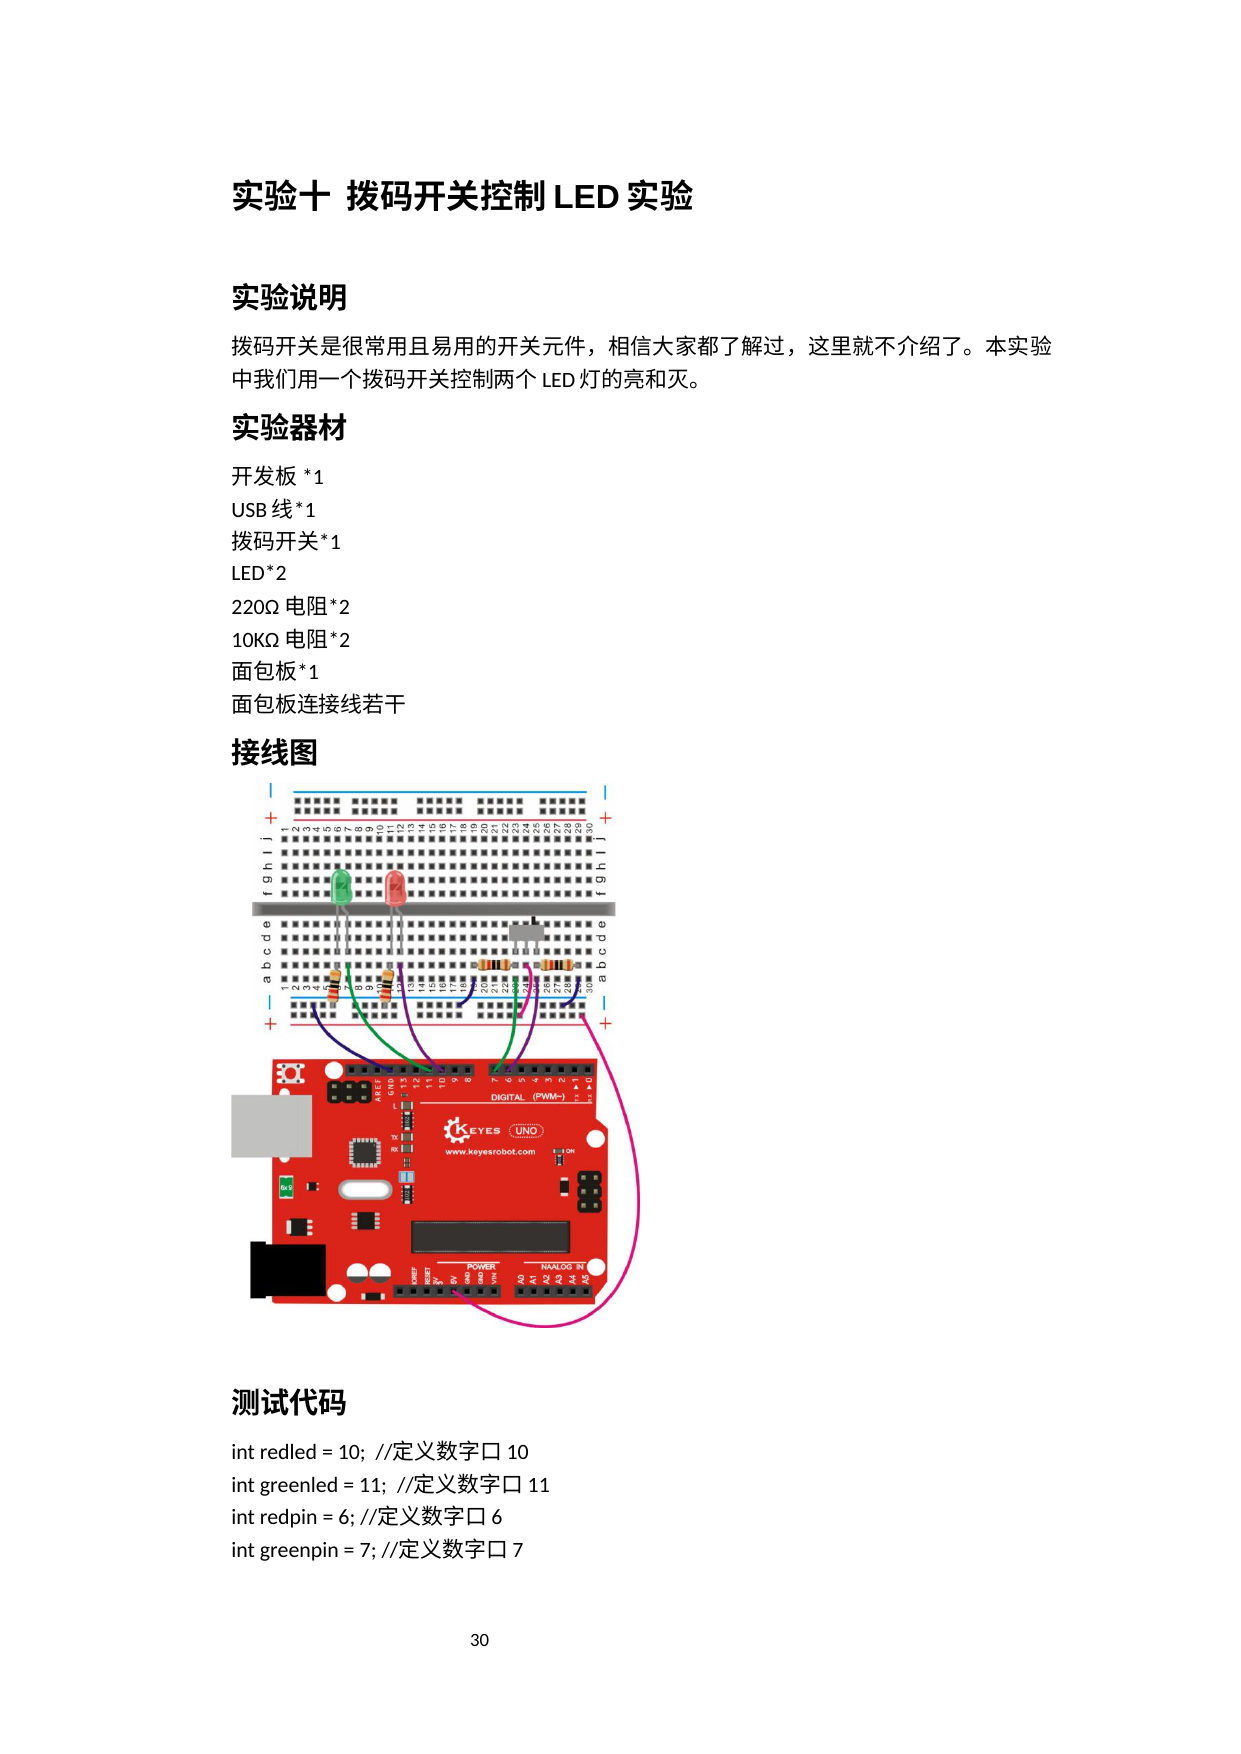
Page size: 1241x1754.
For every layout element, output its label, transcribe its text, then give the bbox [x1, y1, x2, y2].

text 实验说明 [231, 264, 1053, 329]
picture [231, 783, 640, 1328]
text 测试代码 [231, 1369, 1053, 1434]
text int redled = 10; //定义数字口10 [231, 1434, 1053, 1466]
text int greenpin = 7; //定义数字口7 [231, 1531, 1053, 1564]
text 拨码开关*1 [231, 524, 1053, 556]
text 实验器材 [231, 394, 1053, 459]
text USB线*1 [231, 491, 1053, 524]
text LED*2 [231, 556, 1053, 589]
text int redpin = 6; //定义数字口6 [231, 1499, 1053, 1531]
text 10KΩ 电阻*2 [231, 621, 1053, 654]
text 面包板连接线若干 [231, 686, 1053, 719]
text 面包板*1 [231, 654, 1053, 686]
text 接线图 [231, 719, 1053, 784]
text 220Ω 电阻*2 [231, 589, 1053, 621]
text 拨码开关是很常用且易用的开关元件，相信大家都了解过，这里就不介绍了。本实验中我们用一个拨码开关控制两个LED灯的亮和灭。 [231, 329, 1053, 394]
text 开发板 *1 [231, 459, 1053, 491]
text int greenled = 11; //定义数字口11 [231, 1466, 1053, 1499]
subtitle 实验十 拨码开关控制LED实验 [231, 162, 1053, 227]
